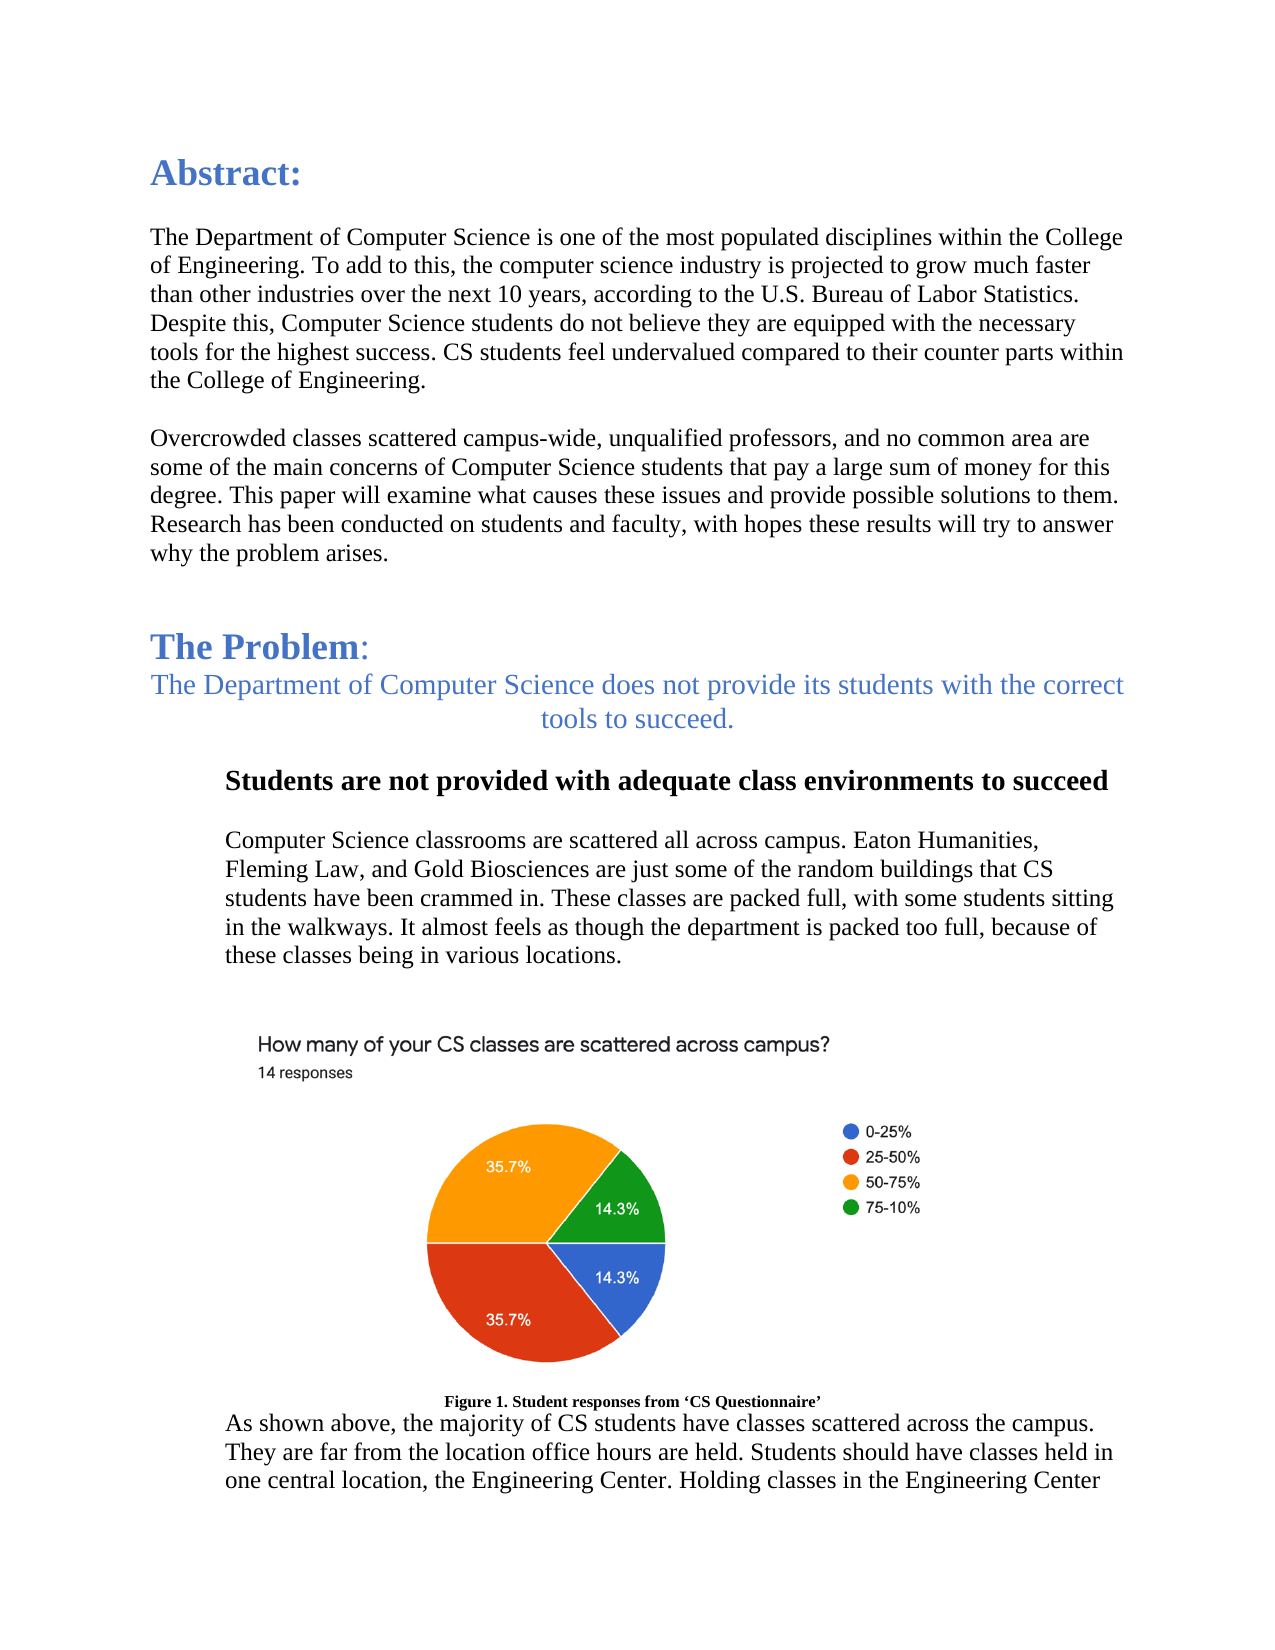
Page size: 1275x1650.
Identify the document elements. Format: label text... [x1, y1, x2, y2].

text Students are not provided with adequate class environments to succeed [225, 763, 1125, 797]
text The Problem: [150, 624, 1125, 667]
picture [225, 998, 1200, 1408]
text The Department of Computer Science does not provide its students with the correct tools to succeed. [150, 667, 1125, 734]
text Computer Science classrooms are scattered all across campus. Eaton Humanities, Fleming Law, and Gold Biosciences are just some of the random buildings that CS students have been crammed in. These classes are packed full, with some students sitting in the walkways. It almost feels as though the department is packed too full, because of these classes being in various locations. [225, 826, 1125, 969]
text Overcrowded classes scattered campus-wide, unqualified professors, and no common area are some of the main concerns of Computer Science students that pay a large sum of money for this degree. This paper will examine what causes these issues and provide possible solutions to them. Research has been conducted on students and faculty, with hopes these results will try to answer why the problem arises. [150, 423, 1125, 567]
text The Department of Computer Science is one of the most populated disciplines within the College of Engineering. To add to this, the computer science industry is projected to grow much faster than other industries over the next 10 years, according to the U.S. Bureau of Labor Statistics. Despite this, Computer Science students do not believe they are equipped with the necessary tools for the highest success. CS students feel undervalued compared to their counter parts within the College of Engineering. [150, 222, 1125, 394]
picture [719, 1397, 724, 1406]
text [225, 1408, 1125, 1494]
text Abstract: [150, 150, 1125, 193]
